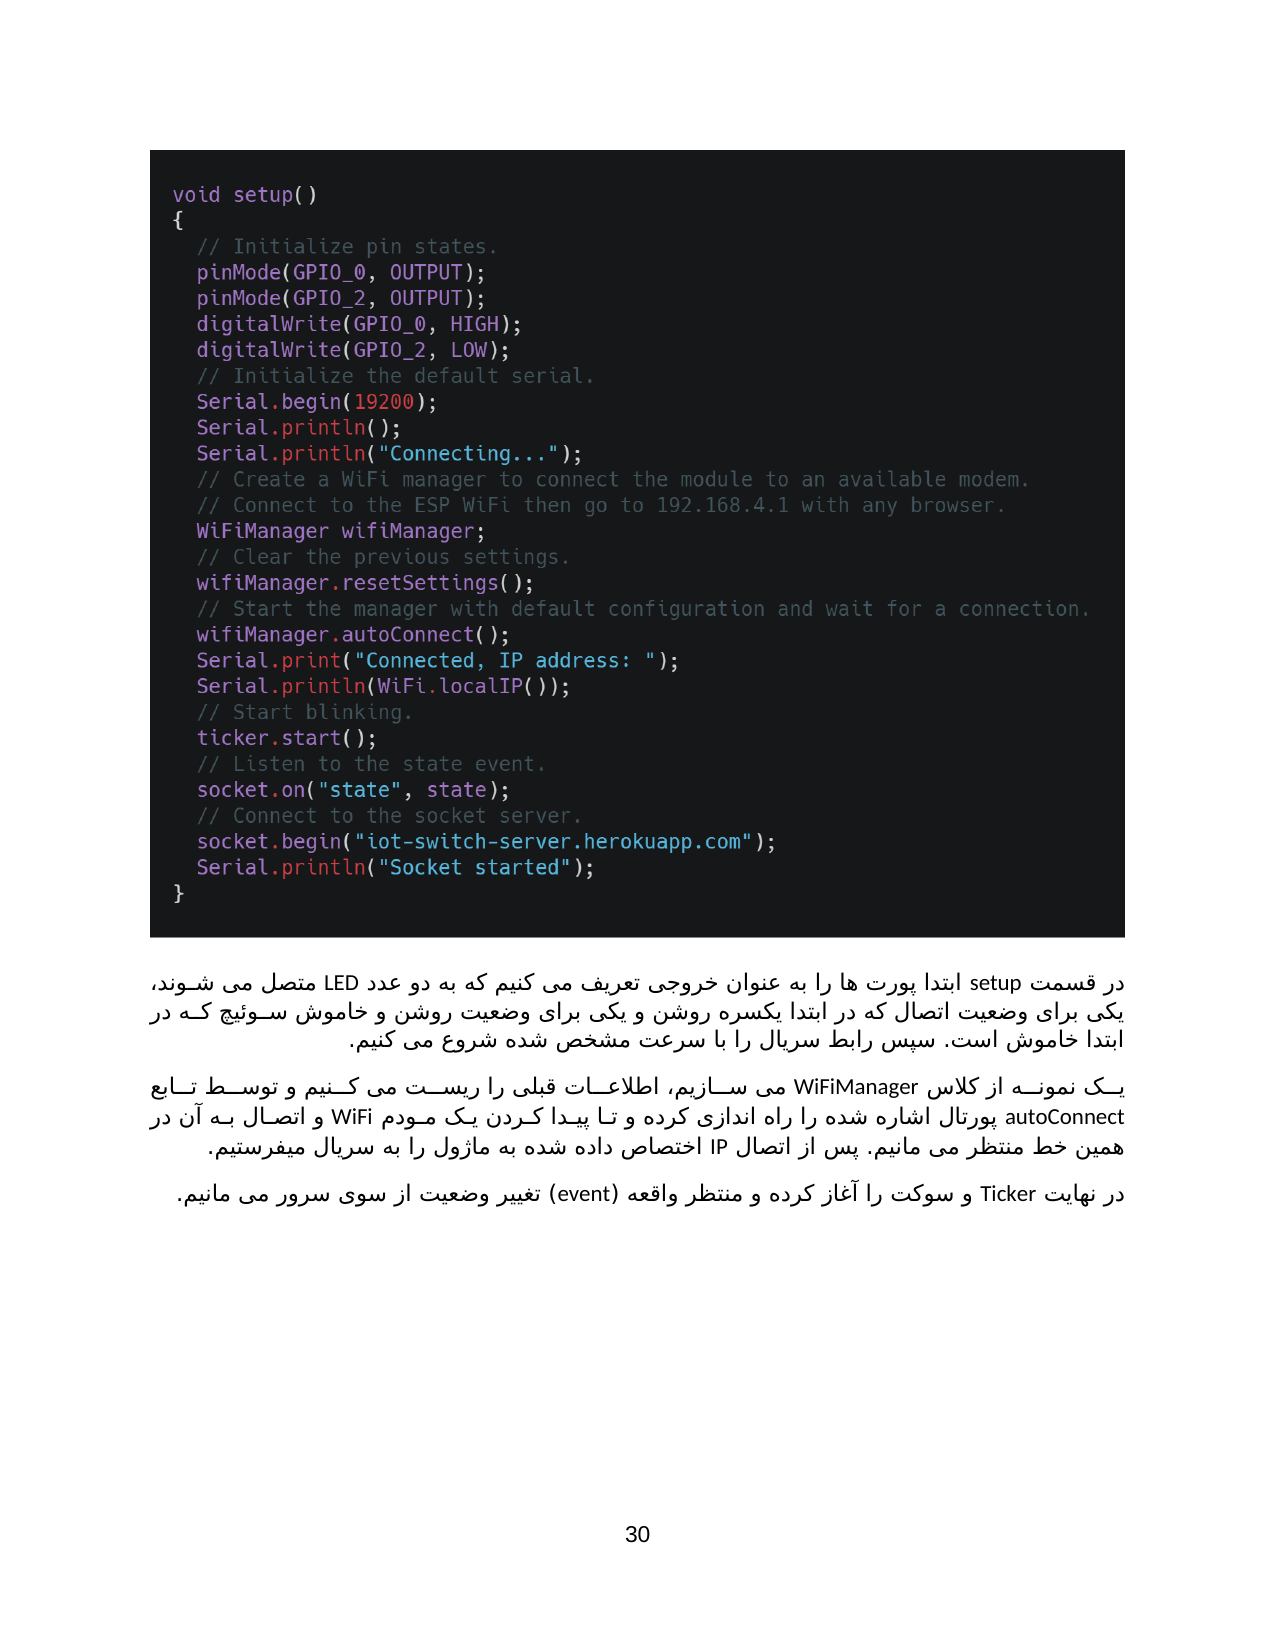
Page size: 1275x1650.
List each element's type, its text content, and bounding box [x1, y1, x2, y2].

text در نهایت Ticker و سوکت را آغاز کرده و منتظر واقعه (event) تغییر وضعیت از سوی سرور می مانیم. [150, 1179, 1125, 1207]
picture [150, 150, 1125, 938]
text در قسمت setup ابتدا پورت ها را به عنوان خروجی تعریف می کنیم که به دو عدد LED متصل می شوند، یکی برای وضعیت اتصال که در ابتدا یکسره روشن و یکی برای وضعیت روشن و خاموش سوئیچ که در ابتدا خاموش است. سپس رابط سریال را با سرعت مشخص شده شروع می کنیم. [150, 968, 1125, 1053]
text یک نمونه از کلاس WiFiManager می سازیم، اطلاعات قبلی را ریست می کنیم و توسط تابع autoConnect پورتال اشاره شده را راه اندازی کرده و تا پیدا کردن یک مودم WiFi و اتصال به آن در همین خط منتظر می مانیم. پس از اتصال IP اختصاص داده شده به ماژول را به سریال میفرستیم. [150, 1072, 1125, 1160]
